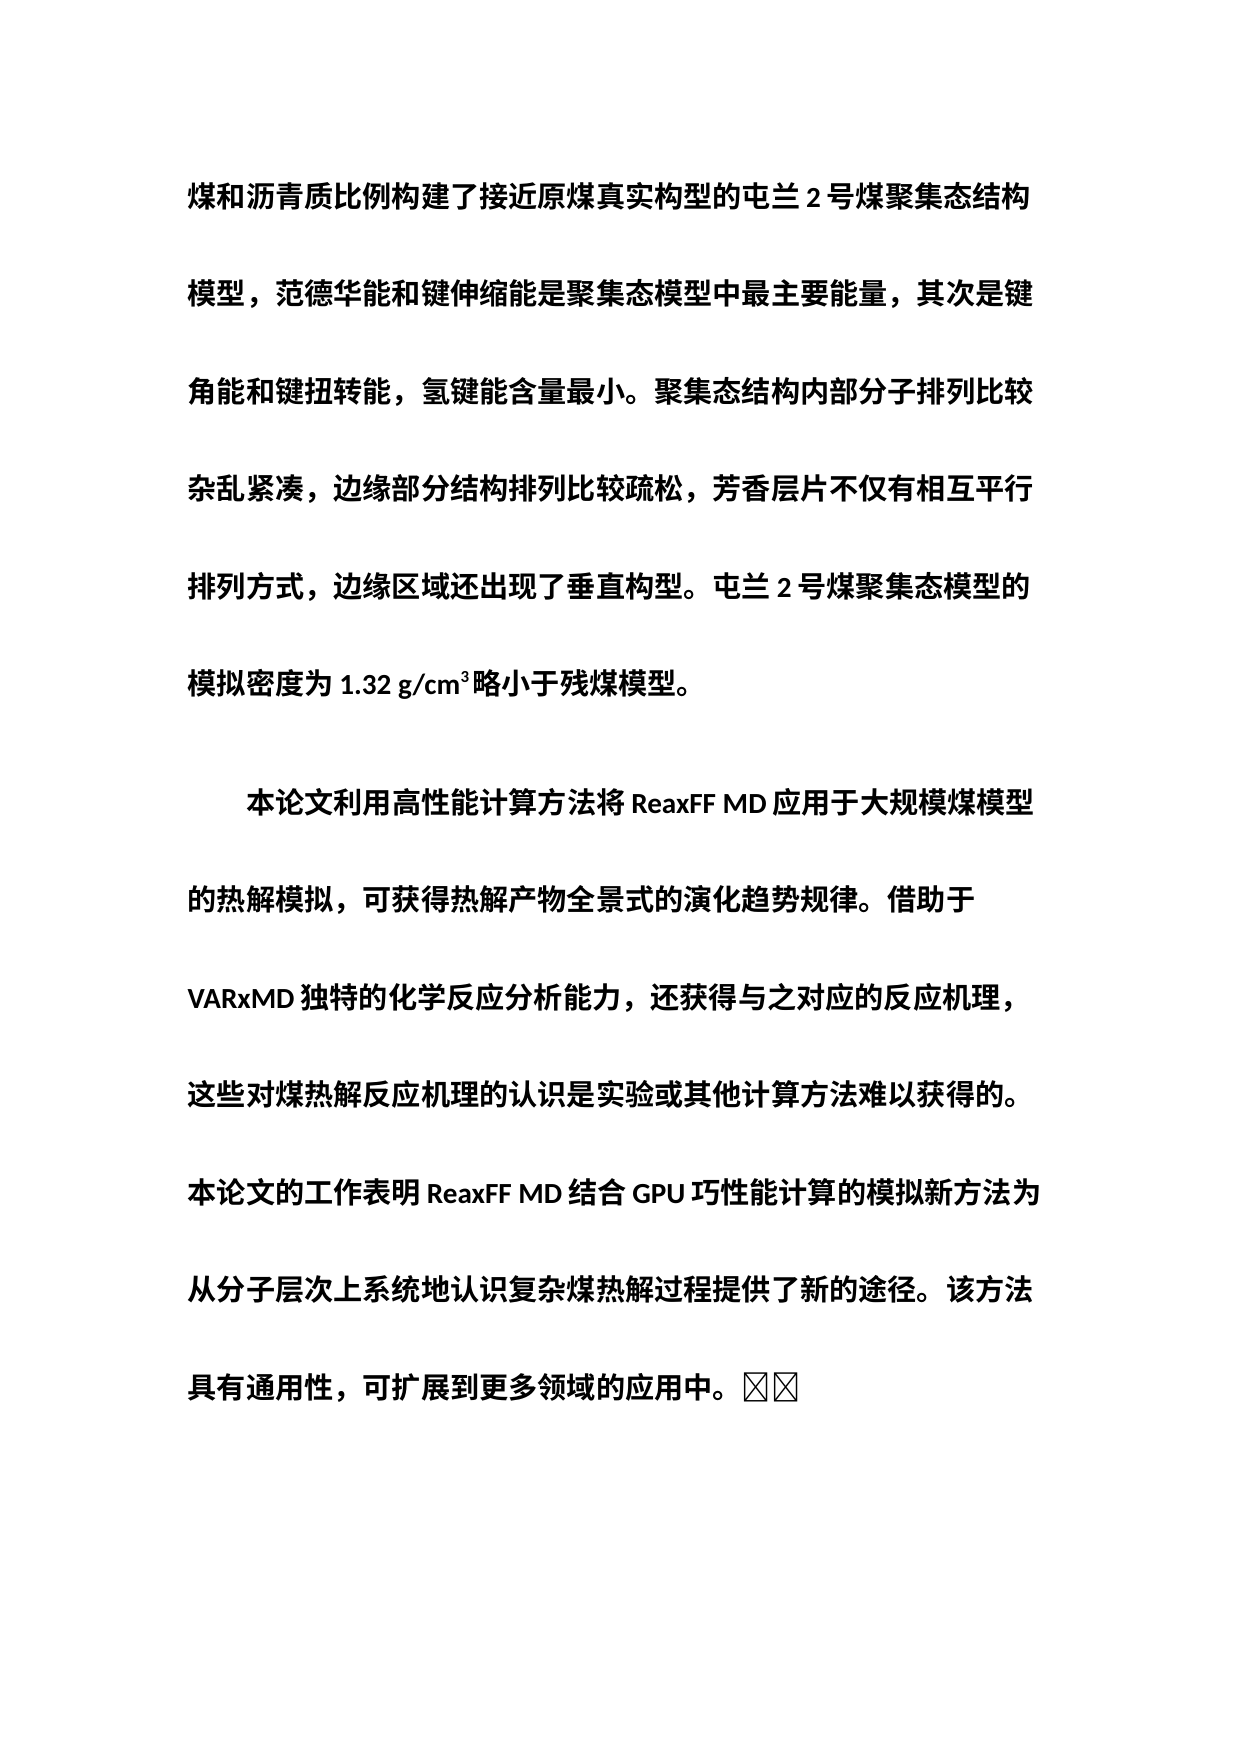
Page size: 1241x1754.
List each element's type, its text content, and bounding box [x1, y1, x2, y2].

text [187, 162, 1053, 714]
text 本论文利用高性能计算方法将ReaxFF MD应用于大规模煤模型的热解模拟，可获得热解产物全景式的演化趋势规律。借助于VARxMD独特的化学反应分析能力，还获得与之对应的反应机理，这些对煤热解反应机理的认识是实验或其他计算方法难以获得的。本论文的工作表明ReaxFF MD结合GPU巧性能计算的模拟新方法为从分子层次上系统地认识复杂煤热解过程提供了新的途径。该方法具有通用性，可扩展到更多领域的应用中。 [187, 768, 1053, 1418]
